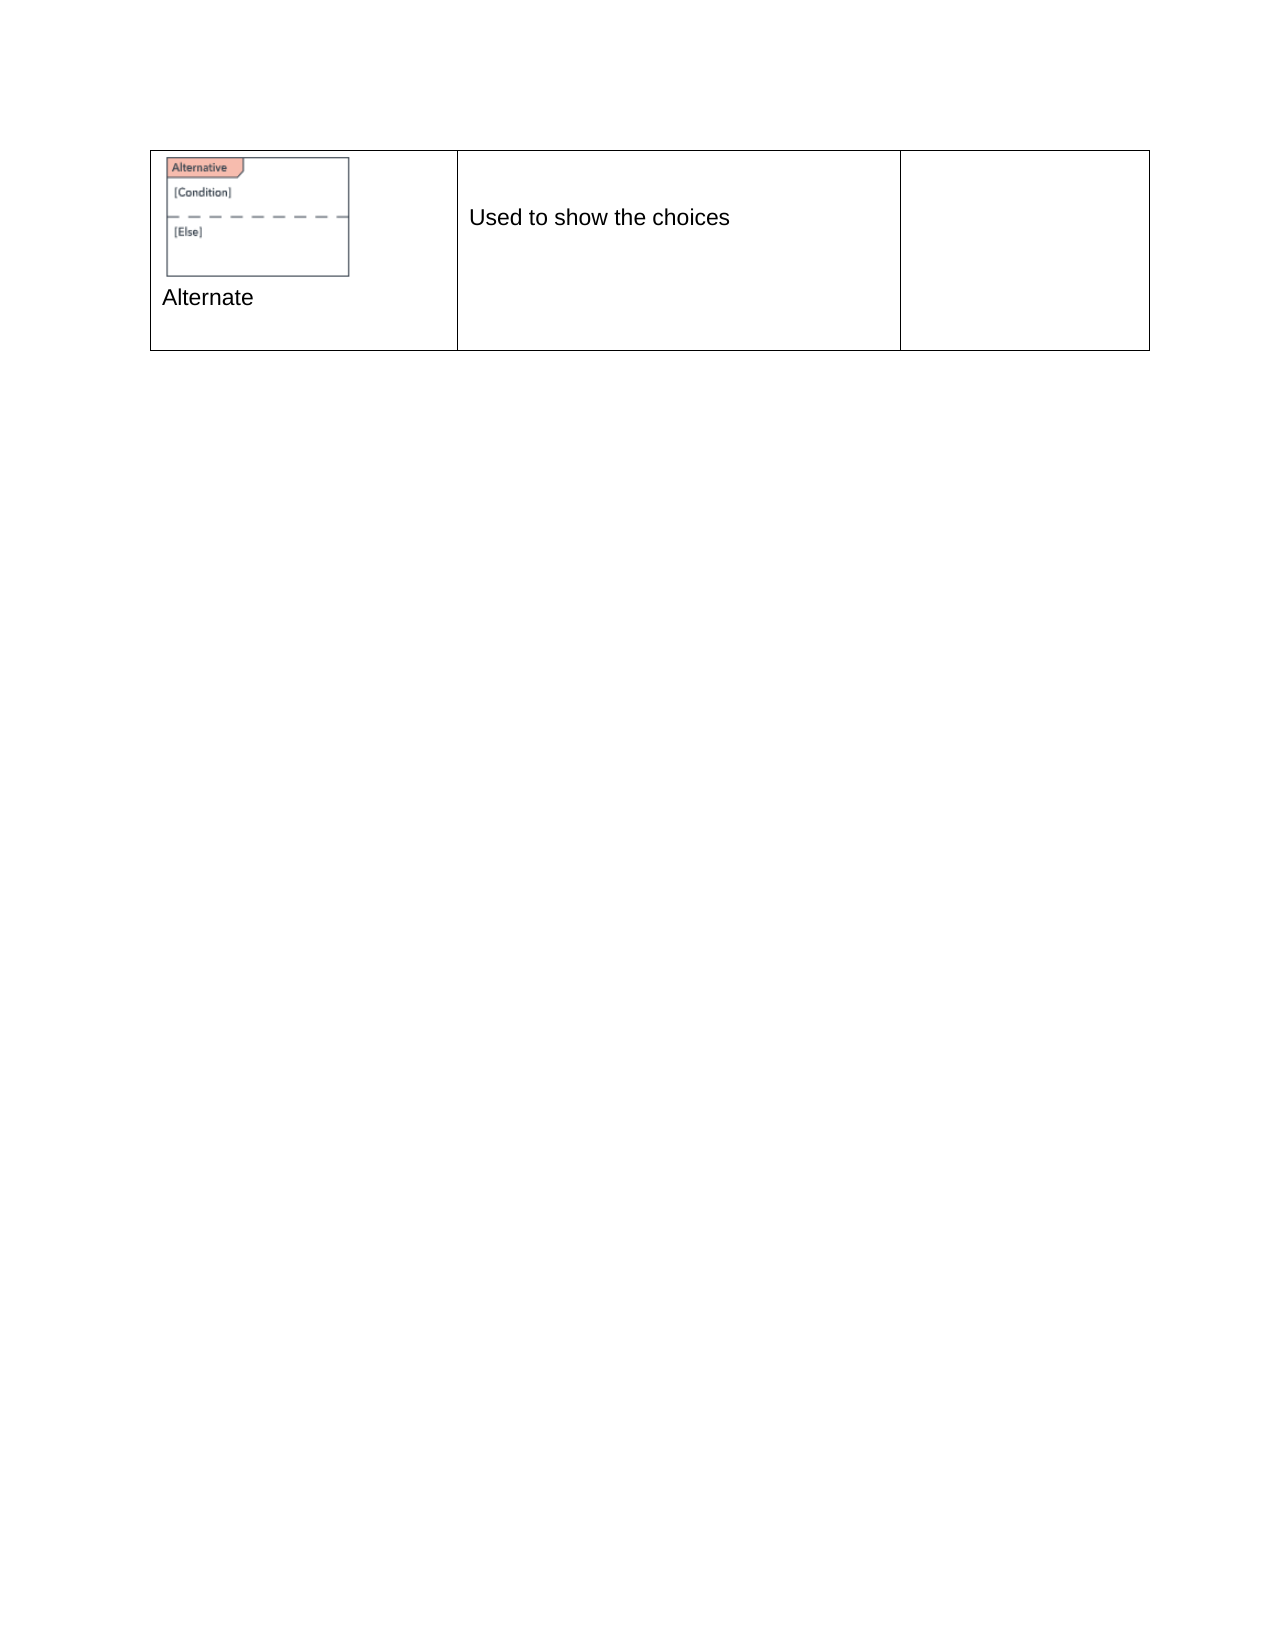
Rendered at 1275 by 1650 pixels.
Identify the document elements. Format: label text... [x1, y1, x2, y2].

picture [161, 151, 356, 284]
table_cell Used to show the choices [458, 151, 900, 350]
table_cell [901, 151, 1149, 350]
table_cell Alternate [151, 151, 457, 350]
